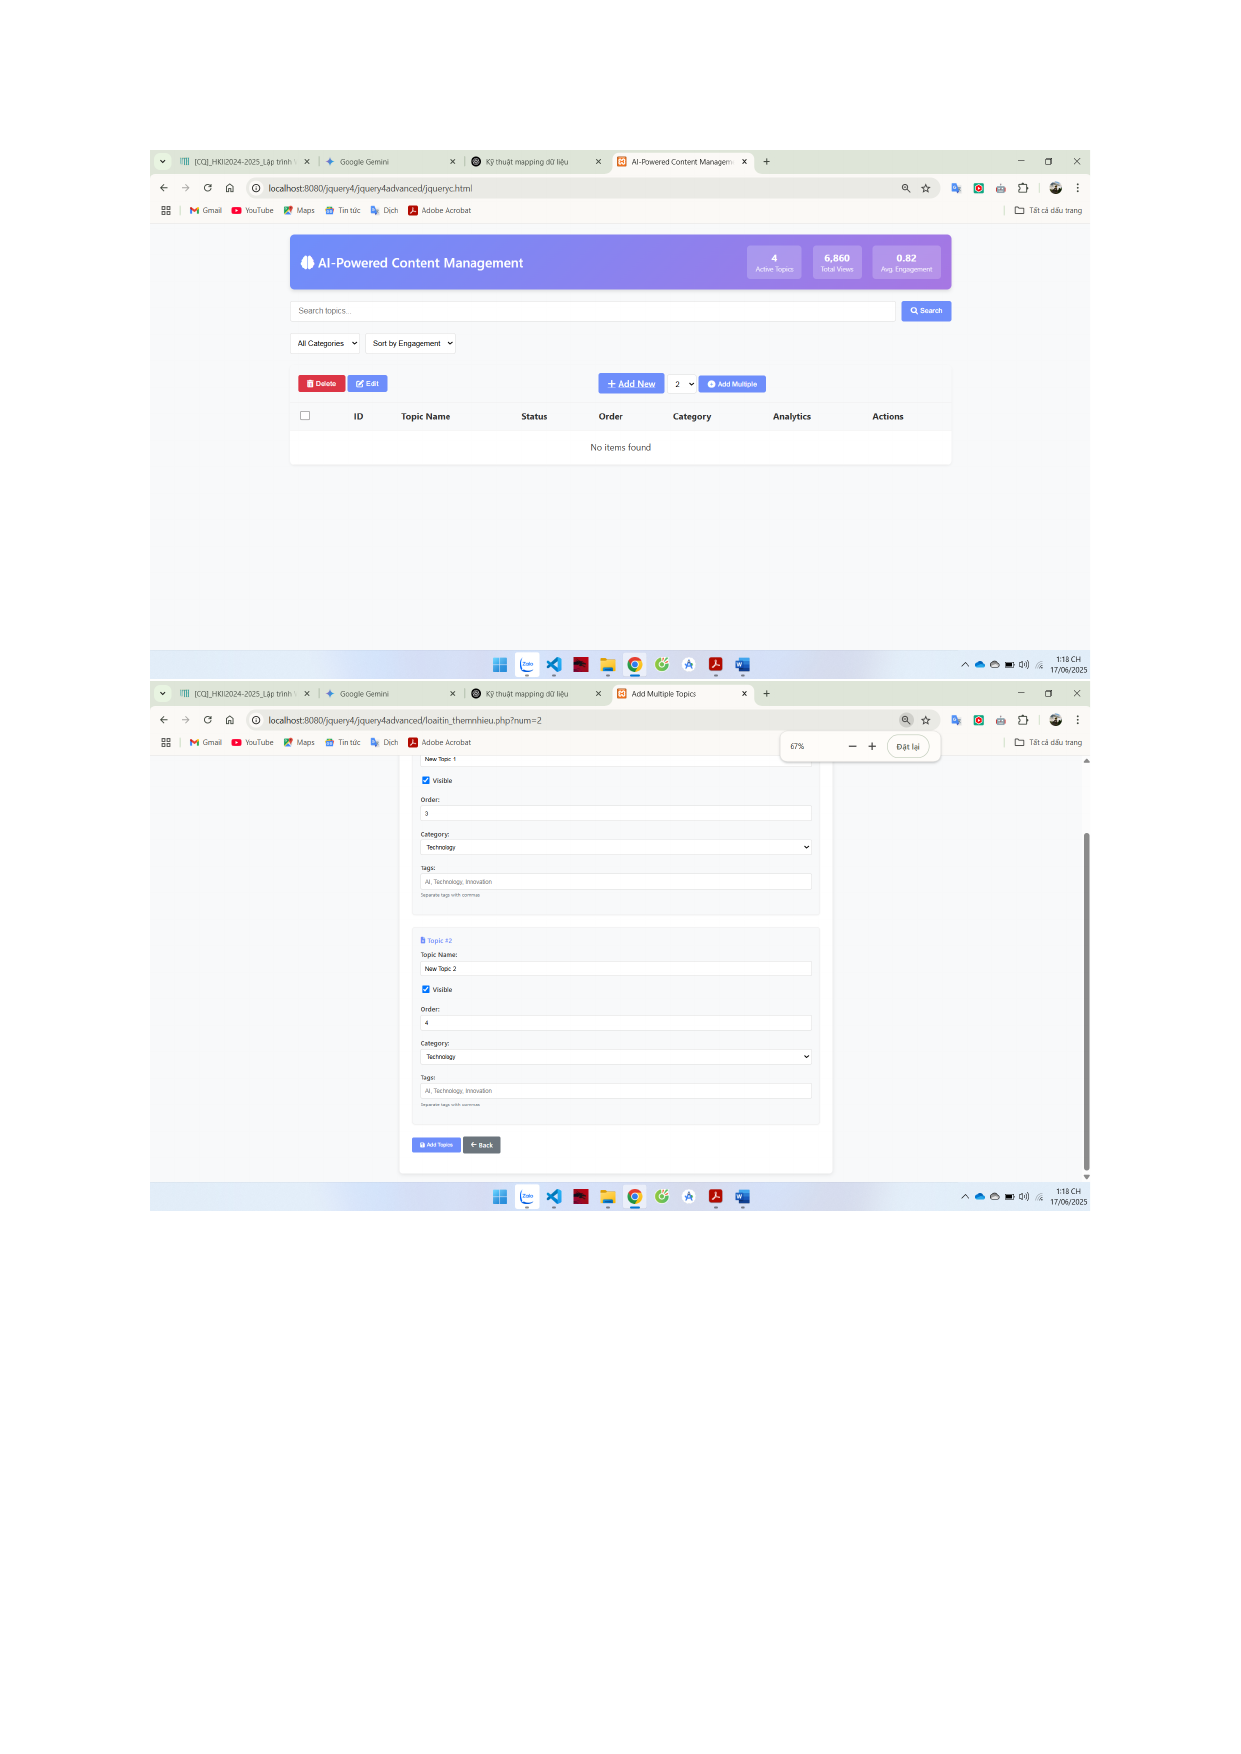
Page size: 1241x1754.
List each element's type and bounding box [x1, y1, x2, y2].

picture [150, 150, 1091, 679]
picture [150, 681, 1091, 1211]
